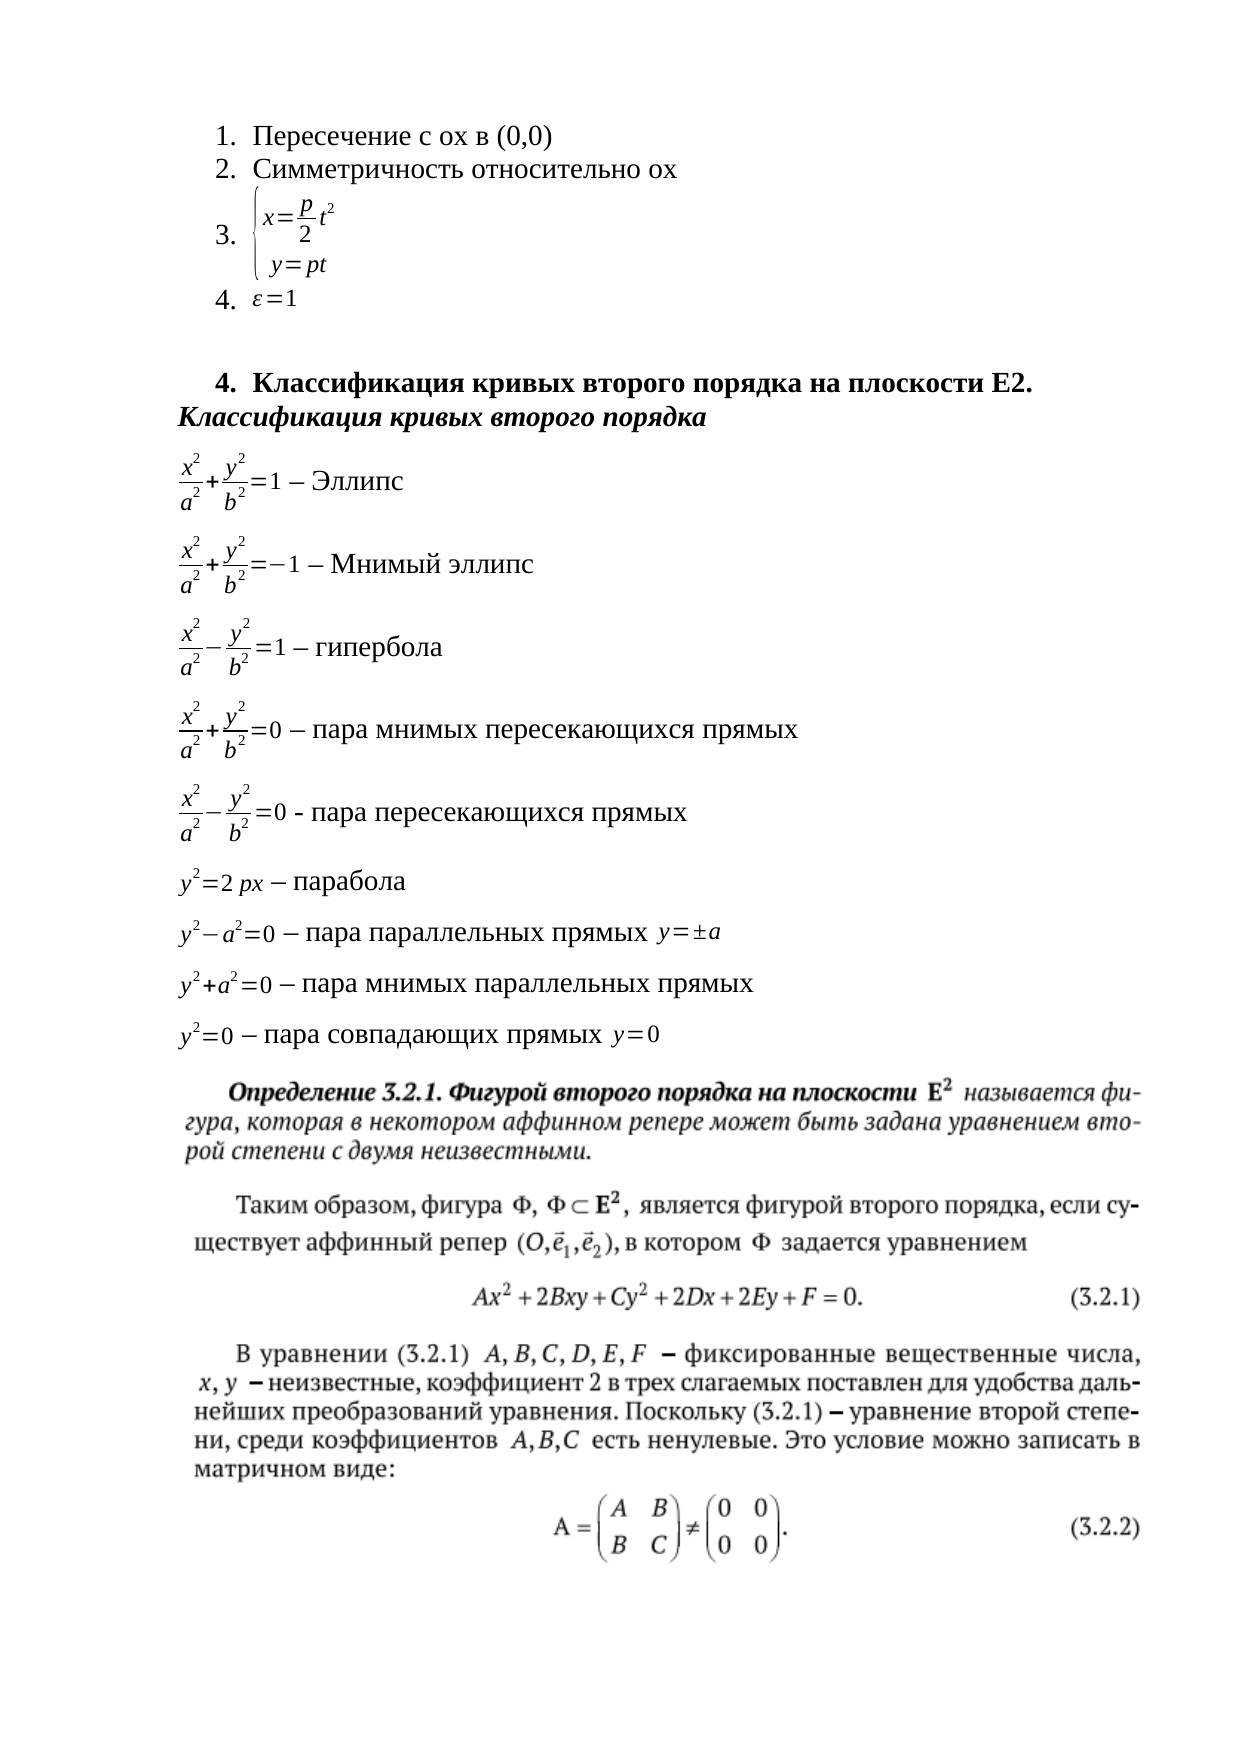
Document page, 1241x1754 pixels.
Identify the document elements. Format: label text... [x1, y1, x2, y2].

picture [177, 1067, 1152, 1572]
list Симметричность относительно ох [215, 152, 1152, 185]
text – пара совпадающих прямых [177, 1017, 1152, 1051]
text – парабола [177, 863, 1152, 897]
list Пересечение с ох в (0,0) [215, 118, 1152, 152]
text – пара параллельных прямых [177, 914, 1152, 949]
text – Мнимый эллипс [177, 532, 1152, 598]
list Классификация кривых второго порядка на плоскости Е2. [215, 366, 1152, 399]
text – гипербола [177, 615, 1152, 681]
text - пара пересекающихся прямых [177, 780, 1152, 846]
text – пара мнимых параллельных прямых [177, 965, 1152, 1000]
text Классификация кривых второго порядка [177, 399, 1152, 433]
text – Эллипс [177, 449, 1152, 515]
text – пара мнимых пересекающихся прямых [177, 697, 1152, 763]
